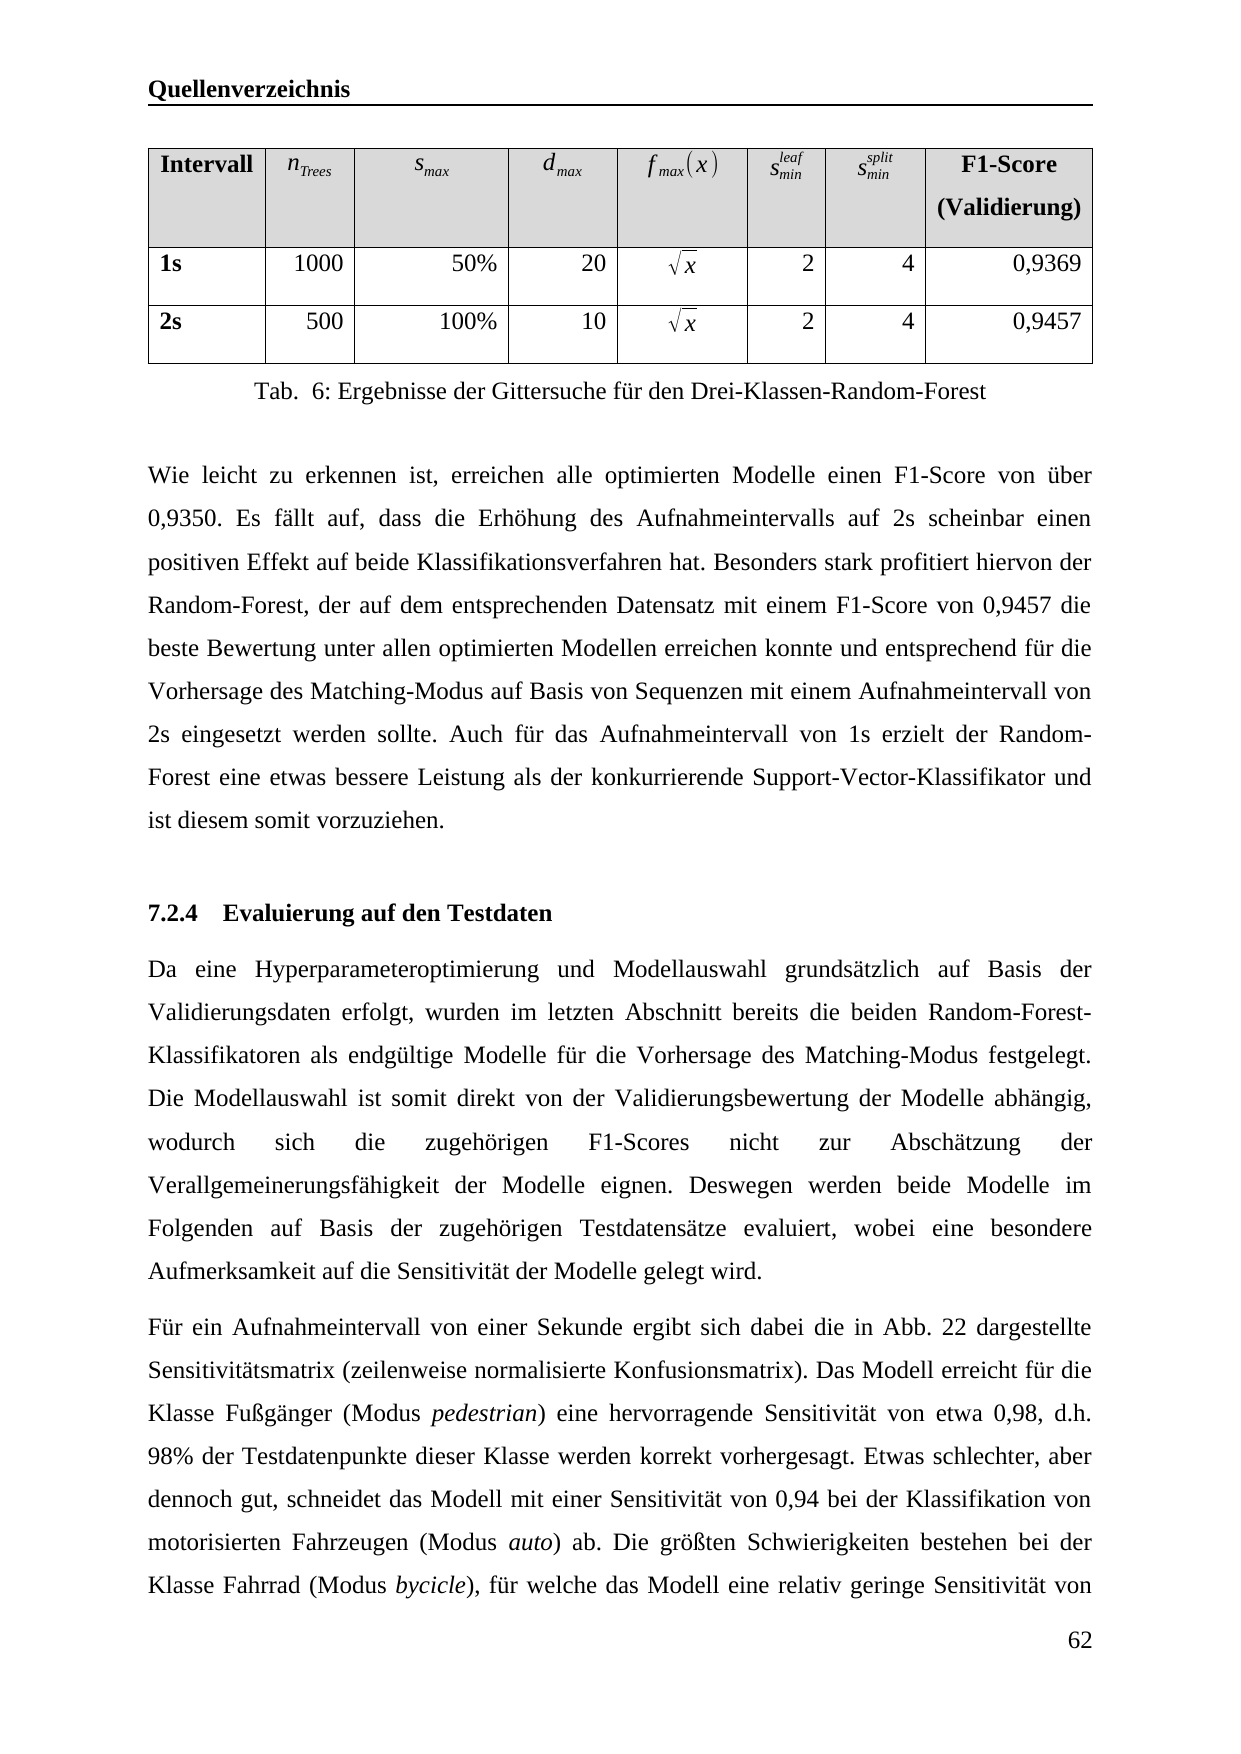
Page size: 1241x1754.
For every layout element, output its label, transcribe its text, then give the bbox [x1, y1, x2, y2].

table_cell 4 [826, 248, 925, 305]
table_cell 2 [748, 248, 825, 305]
table_cell [618, 306, 747, 362]
text Da eine Hyperparameteroptimierung und Modellauswahl grundsätzlich auf Basis der Validierungsdaten erfolgt, wurden im letzten Abschnitt bereits die beiden Random-Forest-Klassifikatoren als endgültige Modelle für die Vorhersage des Matching-Modus festgelegt. Die Modellauswahl ist somit direkt von der Validierungsbewertung der Modelle abhängig, wodurch sich die zugehörigen F1-Scores nicht zur Abschätzung der Verallgemeinerungsfähigkeit der Modelle eignen. Deswegen werden beide Modelle im Folgenden auf Basis der zugehörigen Testdatensätze evaluiert, wobei eine besondere Aufmerksamkeit auf die Sensitivität der Modelle gelegt wird. [148, 954, 1093, 1285]
table_header [618, 149, 747, 247]
table_cell [618, 248, 747, 305]
table_cell 100% [355, 306, 508, 362]
table_header [509, 149, 617, 247]
table_header [826, 149, 925, 247]
table_cell 0,9457 [926, 306, 1092, 362]
table_cell 2 [748, 306, 825, 362]
table_cell 500 [266, 306, 354, 362]
table_cell 4 [826, 306, 925, 362]
table_header Intervall [149, 149, 265, 247]
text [148, 1312, 1093, 1599]
table_cell 1s [149, 248, 265, 305]
table_cell 20 [509, 248, 617, 305]
table_cell 50% [355, 248, 508, 305]
table_header [355, 149, 508, 247]
table_header F1-Score (Validierung) [926, 149, 1092, 247]
table_header [748, 149, 825, 247]
table_cell 2s [149, 306, 265, 362]
text Wie leicht zu erkennen ist, erreichen alle optimierten Modelle einen F1-Score von über 0,9350. Es fällt auf, dass die Erhöhung des Aufnahmeintervalls auf 2s scheinbar einen positiven Effekt auf beide Klassifikationsverfahren hat. Besonders stark profitiert hiervon der Random-Forest, der auf dem entsprechenden Datensatz mit einem F1-Score von 0,9457 die beste Bewertung unter allen optimierten Modellen erreichen konnte und entsprechend für die Vorhersage des Matching-Modus auf Basis von Sequenzen mit einem Aufnahmeintervall von 2s eingesetzt werden sollte. Auch für das Aufnahmeintervall von 1s erzielt der Random-Forest eine etwas bessere Leistung als der konkurrierende Support-Vector-Klassifikator und ist diesem somit vorzuziehen. [148, 460, 1093, 834]
table_cell 0,9369 [926, 248, 1092, 305]
table_header [266, 149, 354, 247]
table_cell 1000 [266, 248, 354, 305]
table_cell 10 [509, 306, 617, 362]
subtitle Evaluierung auf den Testdaten [148, 898, 1093, 927]
